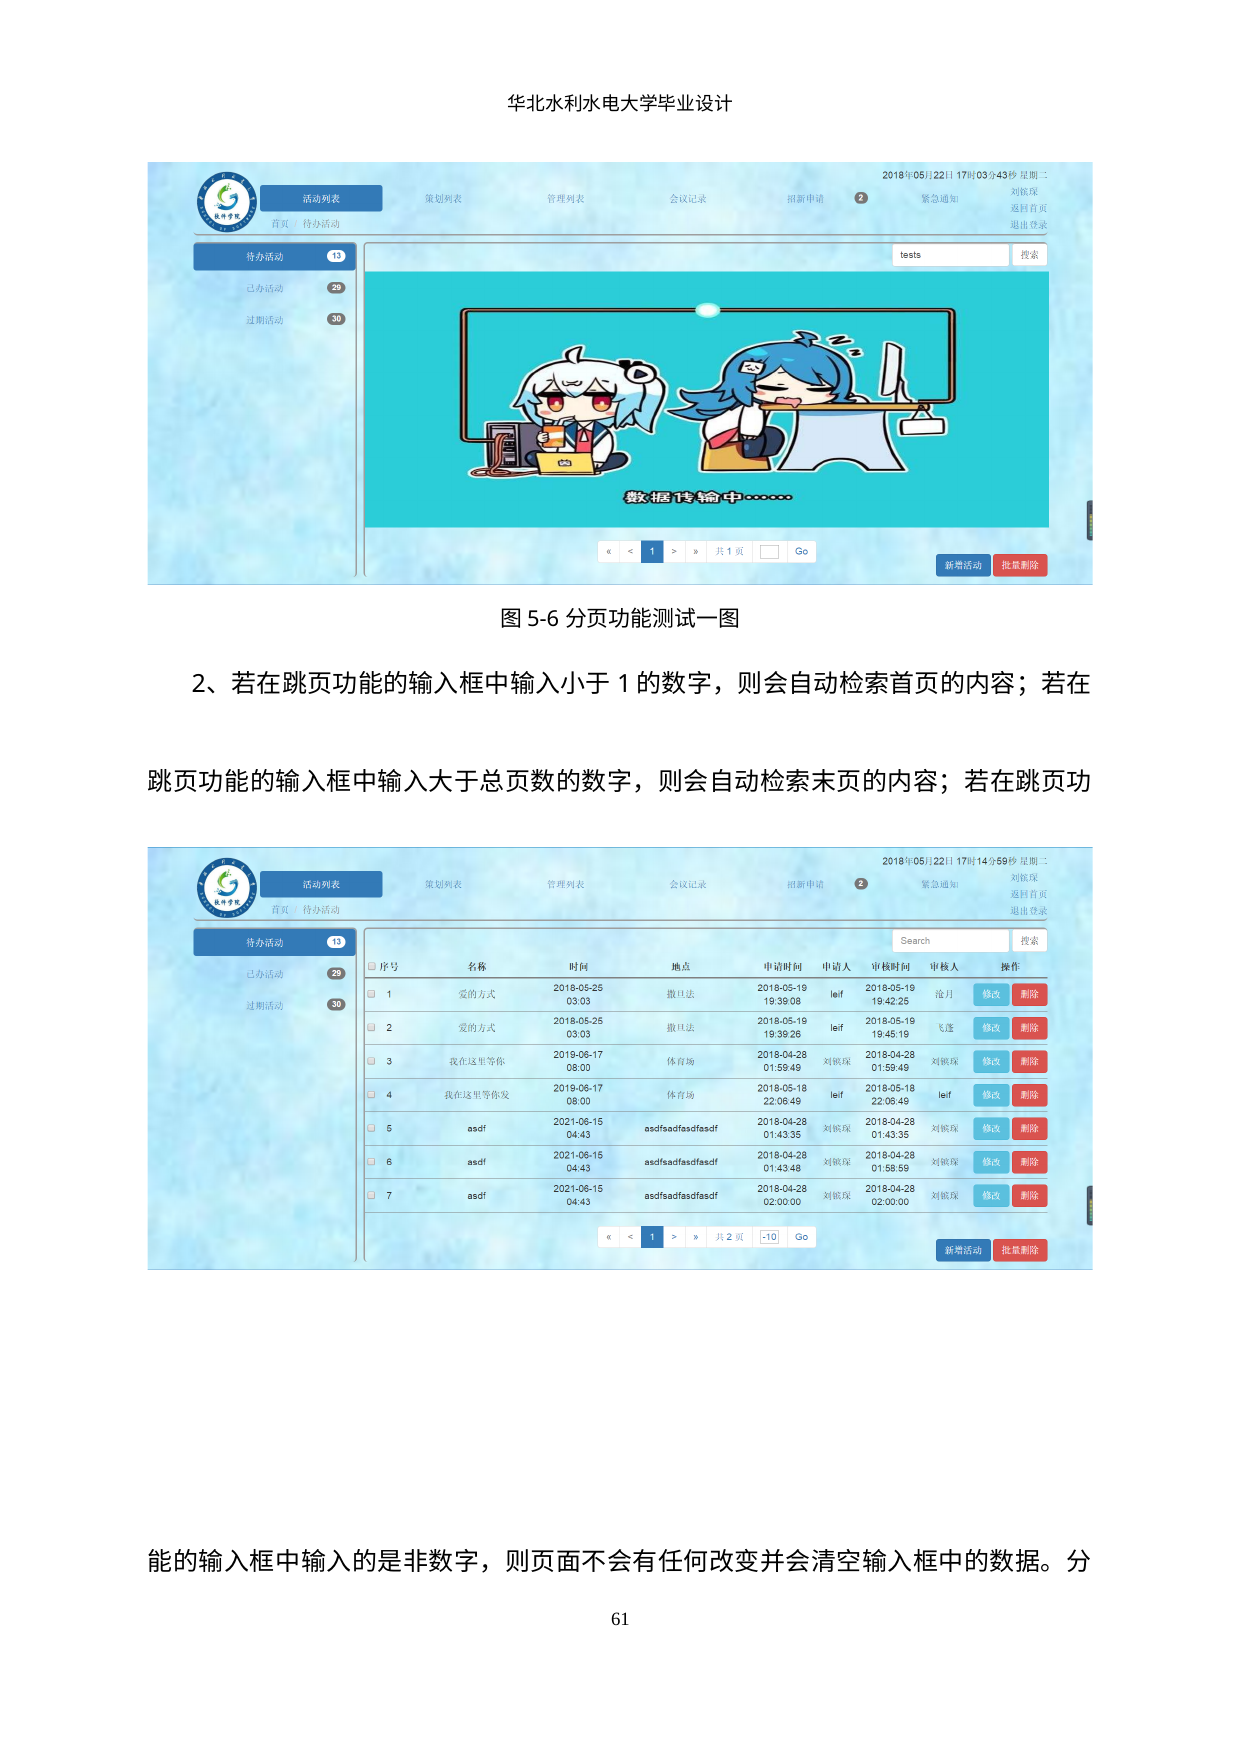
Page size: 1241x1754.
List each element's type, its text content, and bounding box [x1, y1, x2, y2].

text 图5-6 分页功能测试一图 [148, 585, 1092, 633]
picture [147, 847, 1093, 1270]
text 2、若在跳页功能的输入框中输入小于1的数字，则会自动检索首页的内容；若在跳页功能的输入框中输入大于总页数的数字，则会自动检索末页的内容；若在跳页功能的输入框中输入的是非数字，则页面不会有任何改变并会清空输入框中的数据。分页功能测试二图如图5-7所示。 [148, 649, 1092, 847]
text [148, 1270, 1092, 1592]
picture [147, 162, 1093, 585]
